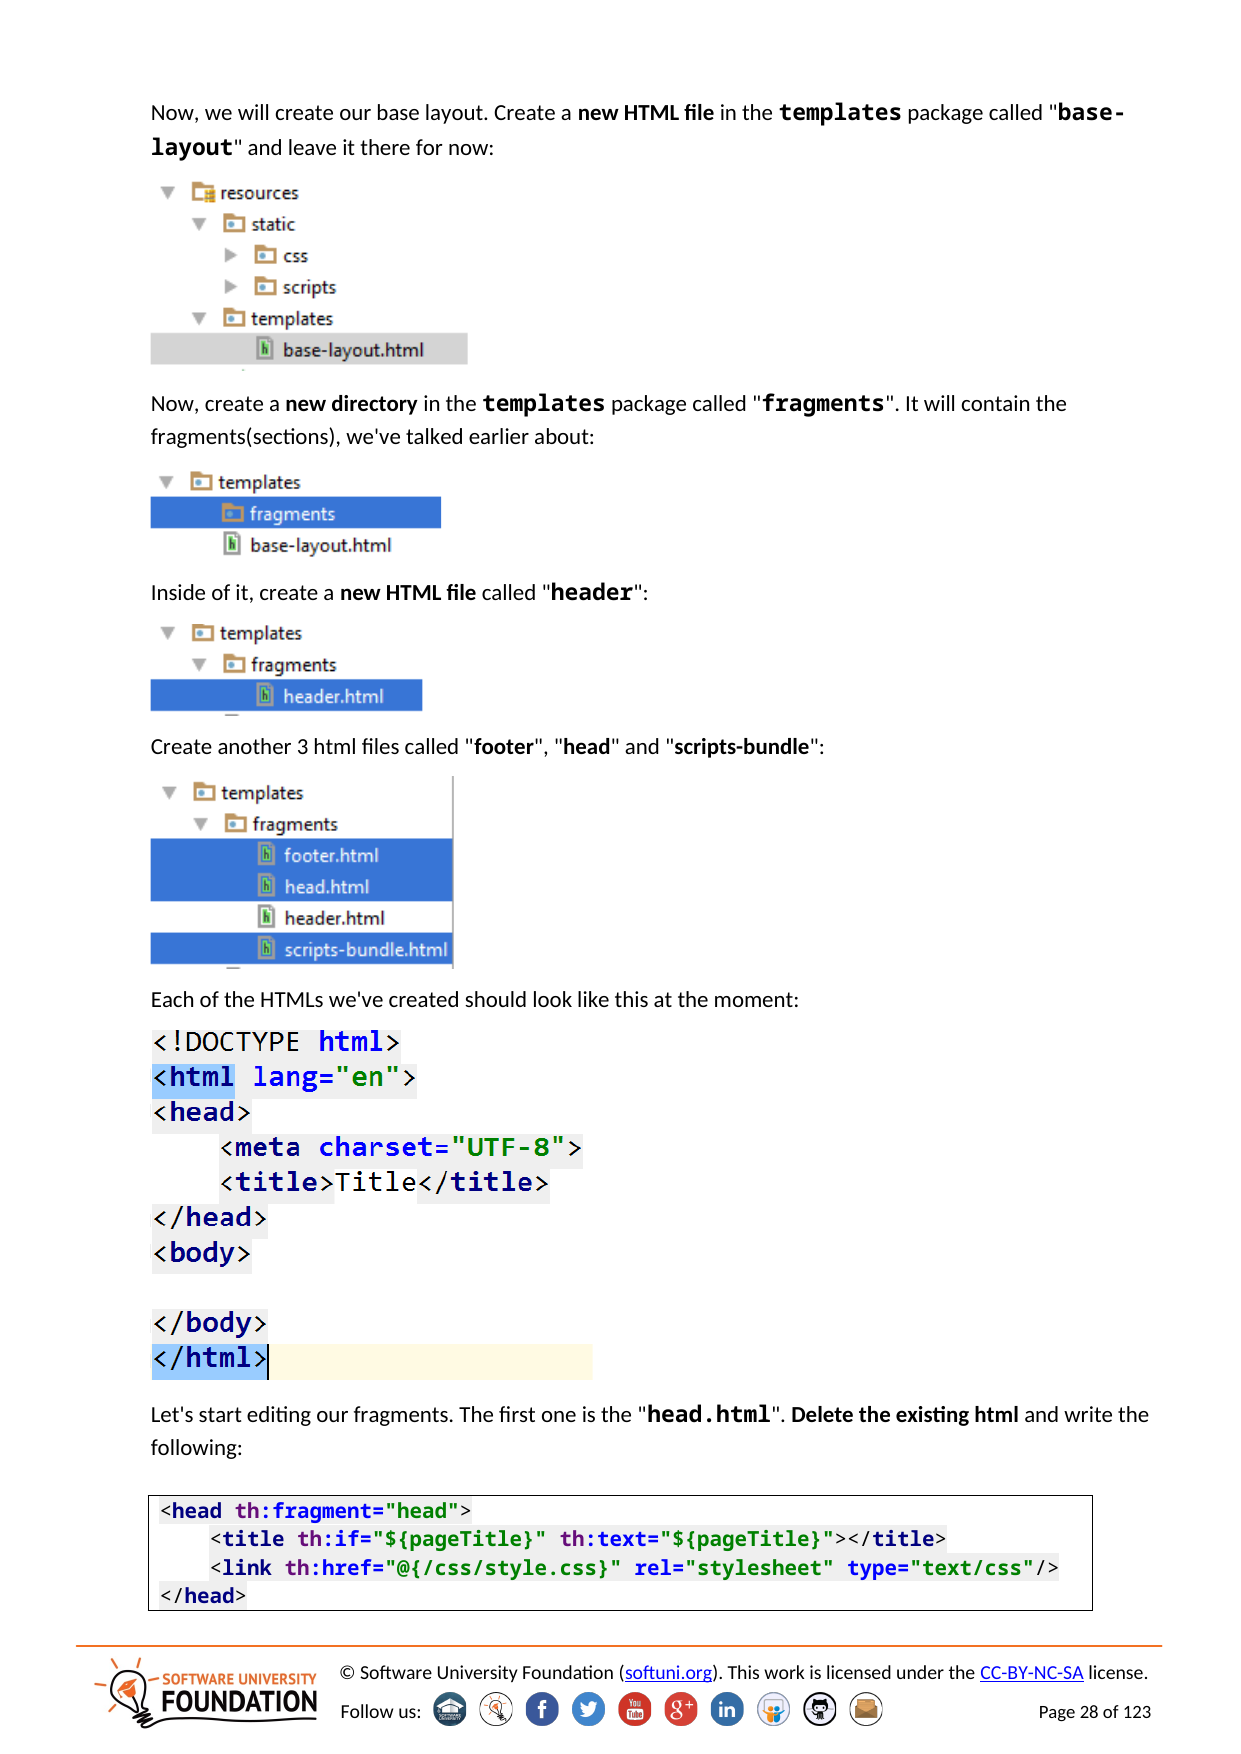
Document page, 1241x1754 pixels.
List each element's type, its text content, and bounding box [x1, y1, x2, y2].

picture [710, 1692, 744, 1726]
text Create another 3 html files called "footer", "head" and "scripts-bundle": [151, 732, 1163, 760]
picture [150, 624, 423, 716]
text Let's start editing our fragments. The first one is the "head.html". Delete the existing html and write the following: [151, 1397, 1163, 1461]
text Each of the HTMLs we've created should look like this at the moment: [151, 985, 1163, 1013]
picture [849, 1692, 883, 1726]
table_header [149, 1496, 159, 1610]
text Inside of it, create a new HTML file called "header": [151, 576, 1163, 607]
picture [150, 179, 468, 371]
picture [150, 1030, 593, 1381]
picture [150, 776, 454, 969]
picture [479, 1692, 513, 1726]
picture [572, 1692, 605, 1726]
text Now, create a new directory in the templates package called "fragments". It will contain the fragments(sections), we've talked earlier about: [151, 387, 1163, 451]
picture [664, 1692, 698, 1726]
picture [803, 1692, 837, 1726]
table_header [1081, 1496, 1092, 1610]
picture [525, 1692, 559, 1726]
picture [433, 1692, 467, 1726]
picture [757, 1692, 790, 1726]
picture [93, 1656, 317, 1729]
text Now, we will create our base layout. Create a new HTML file in the templates package called "base-layout" and leave it there for now: [151, 95, 1163, 163]
picture [618, 1692, 652, 1726]
picture [150, 467, 442, 560]
